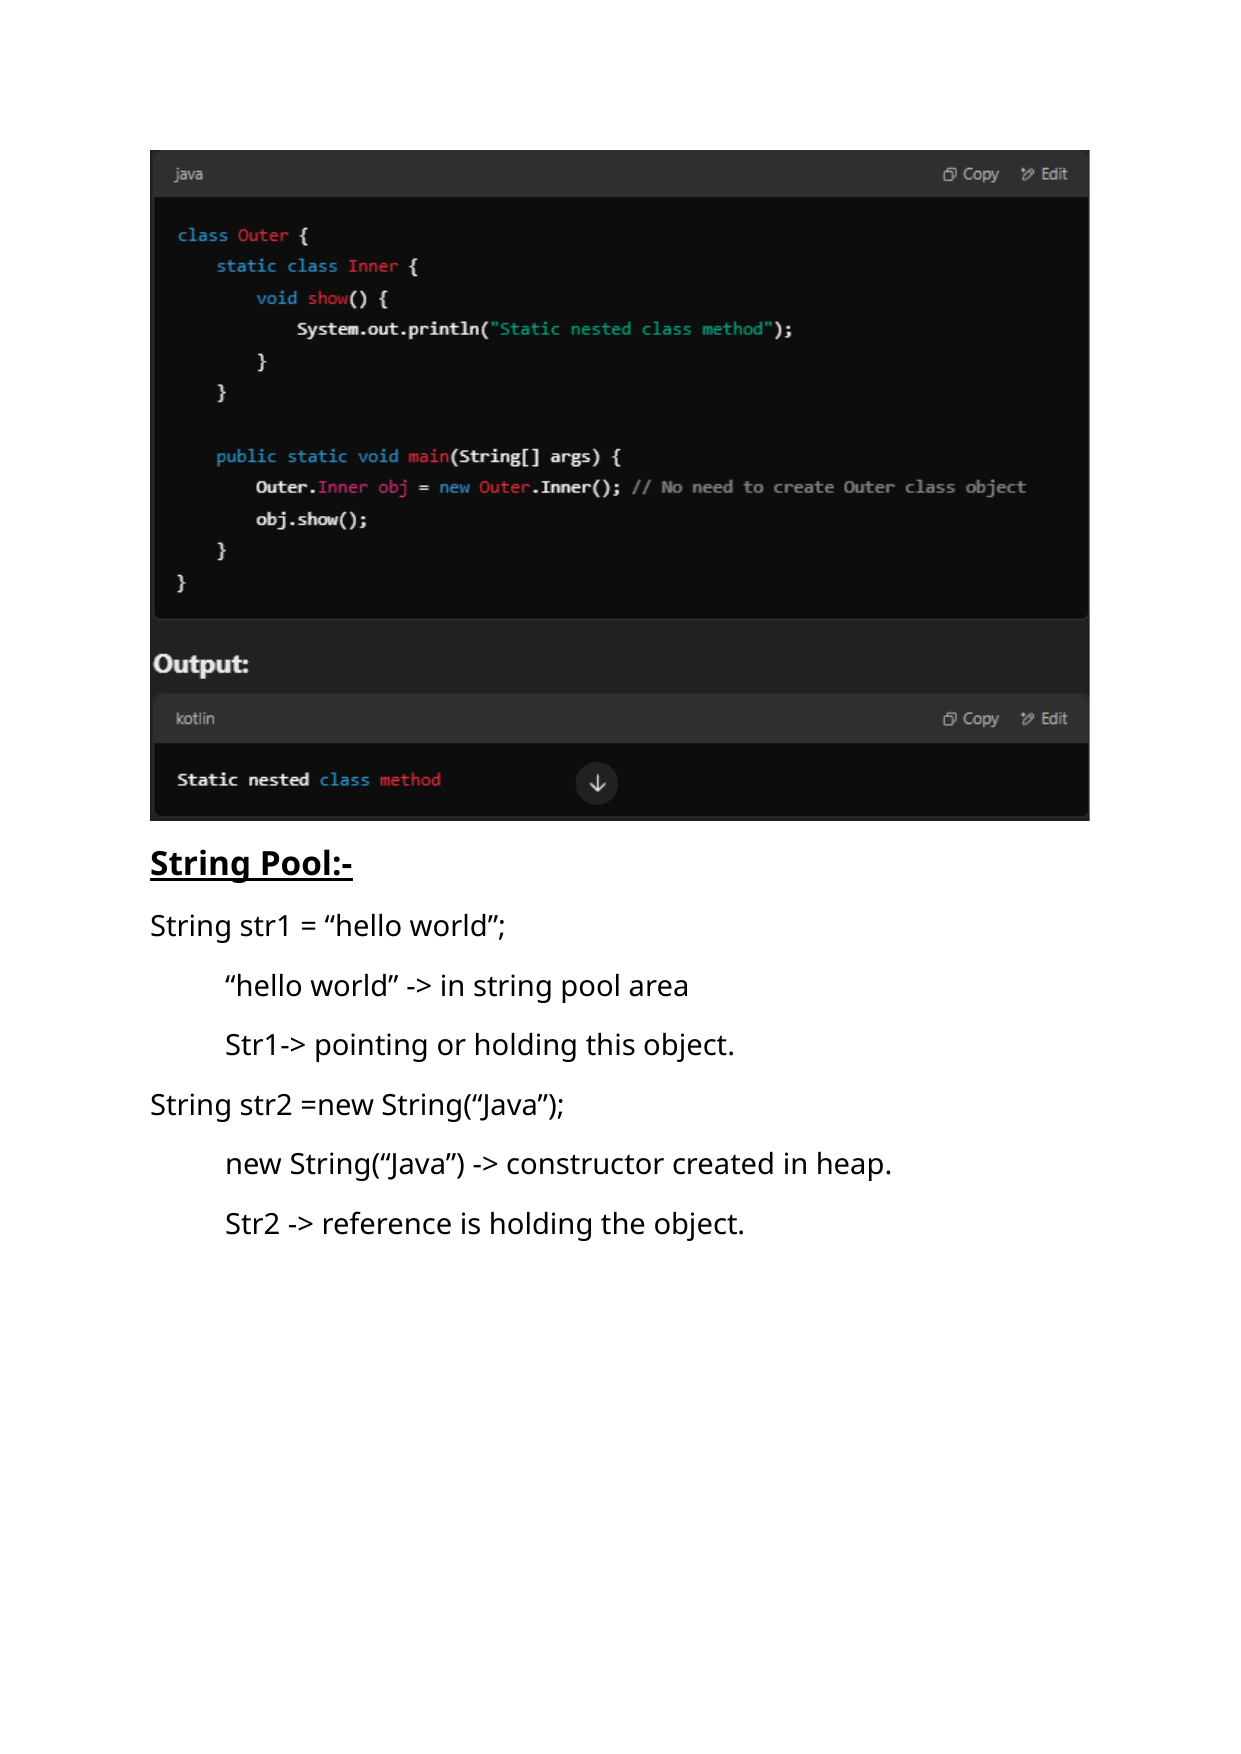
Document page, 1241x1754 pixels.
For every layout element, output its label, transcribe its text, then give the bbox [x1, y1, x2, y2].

picture [150, 150, 1090, 821]
text Str2 -> reference is holding the object. [150, 1203, 1090, 1243]
text “hello world” -> in string pool area [150, 965, 1090, 1005]
text String str2 =new String(“Java”); [150, 1084, 1090, 1124]
text Str1-> pointing or holding this object. [150, 1024, 1090, 1064]
text new String(“Java”) -> constructor created in heap. [150, 1143, 1090, 1183]
text String Pool:- [150, 840, 1090, 885]
text String str1 = “hello world”; [150, 906, 1090, 945]
